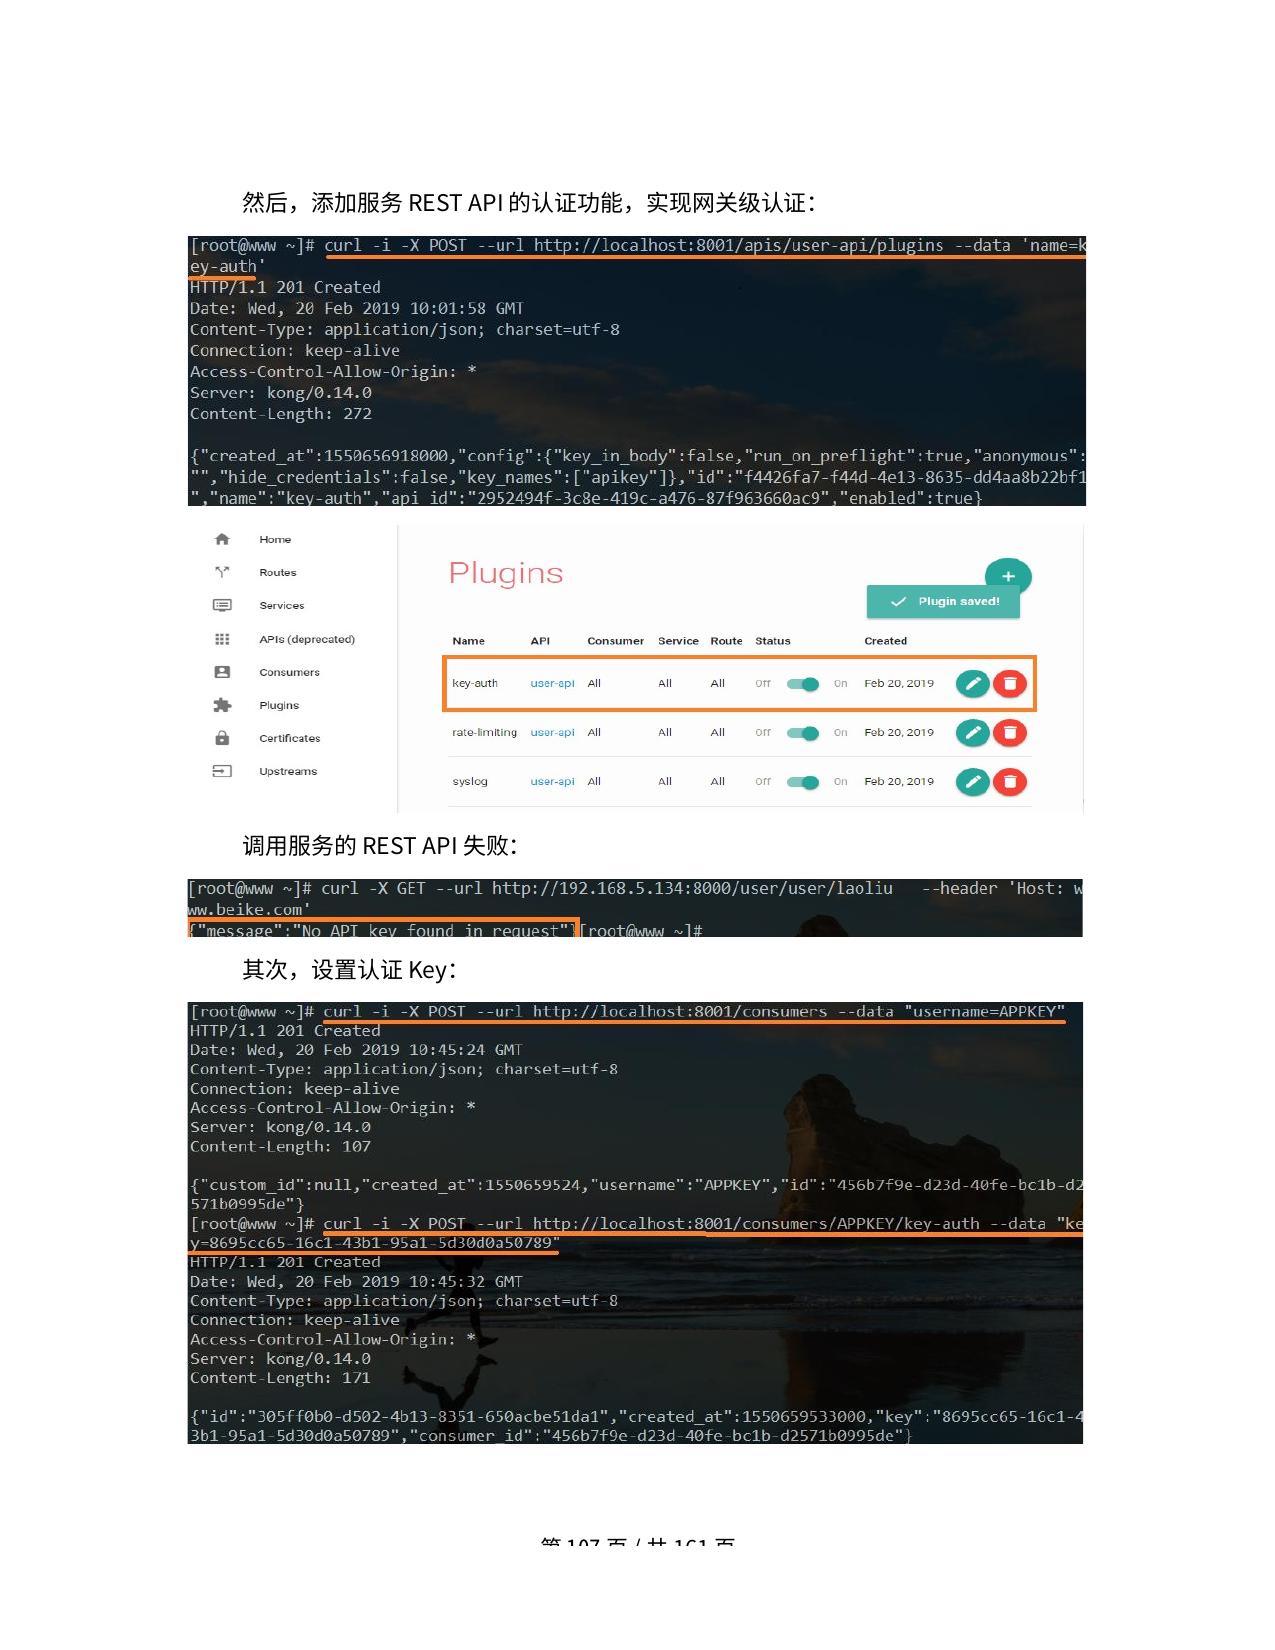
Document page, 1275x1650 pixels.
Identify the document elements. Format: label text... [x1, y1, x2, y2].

text 然后，添加服务 REST API 的认证功能，实现网关级认证： [242, 184, 1110, 218]
picture [187, 1002, 1084, 1444]
picture [187, 525, 1084, 813]
picture [187, 879, 1083, 937]
picture [187, 236, 1087, 506]
